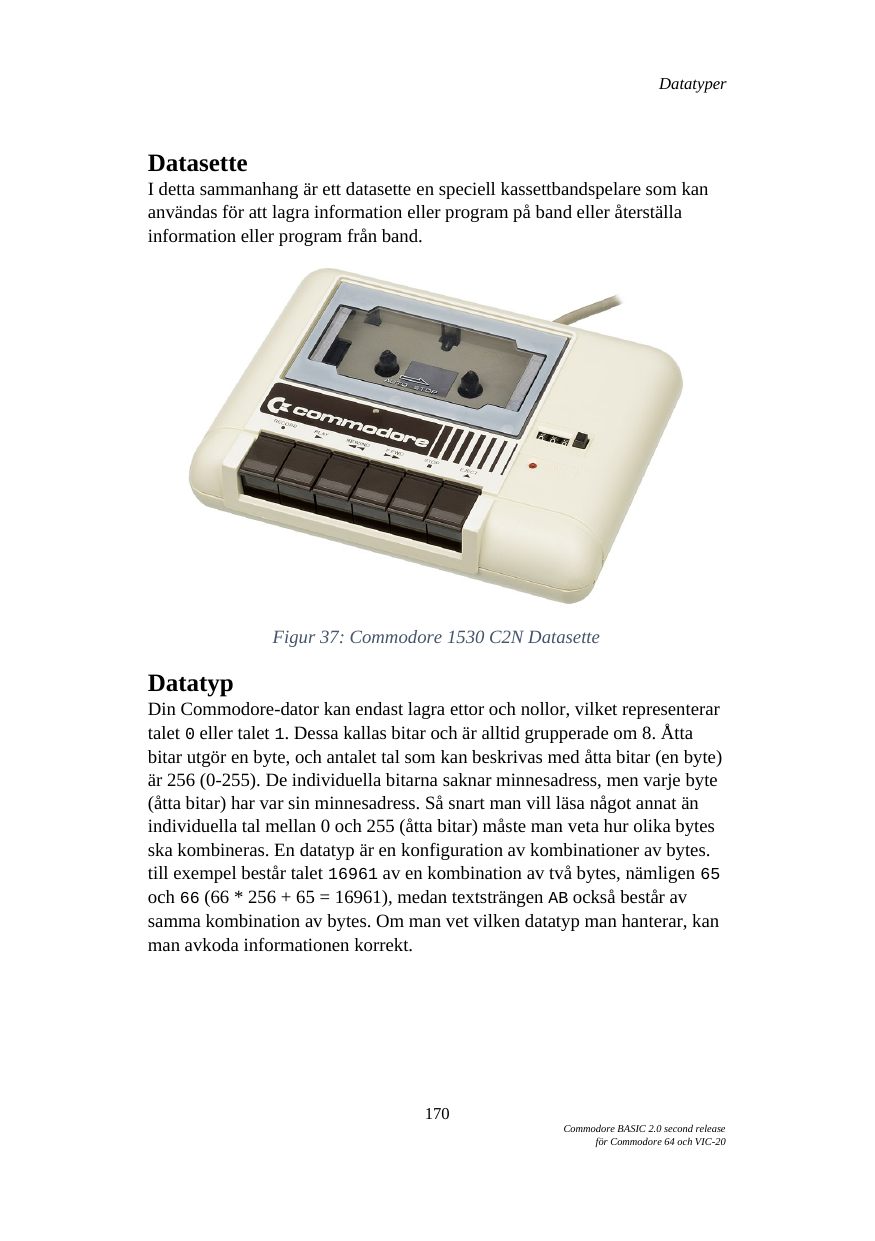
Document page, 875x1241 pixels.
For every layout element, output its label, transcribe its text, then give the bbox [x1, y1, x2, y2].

text Datatyp Din Commodore-dator kan endast lagra ettor och nollor, vilket representerar talet 0 eller talet 1. Dessa kallas bitar och är alltid grupperade om 8. Åtta bitar utgör en byte, och antalet tal som kan beskrivas med åtta bitar (en byte) är 256 (0-255). De individuella bitarna saknar minnesadress, men varje byte (åtta bitar) har var sin minnesadress. Så snart man vill läsa något annat än individuella tal mellan 0 och 255 (åtta bitar) måste man veta hur olika bytes ska kombineras. En datatyp är en konfiguration av kombinationer av bytes. till exempel består talet 16961 av en kombination av två bytes, nämligen 65 och 66 (66 * 256 + 65 = 16961), medan textsträngen AB också består av samma kombination av bytes. Om man vet vilken datatyp man hanterar, kan man avkoda informationen korrekt. [148, 668, 726, 955]
picture [147, 264, 726, 608]
text Datasette I detta sammanhang är ett datasette en speciell kassettbandspelare som kan användas för att lagra information eller program på band eller återställa information eller program från band. [148, 148, 726, 246]
text Figur 37: Commodore 1530 C2N Datasette [148, 626, 726, 647]
